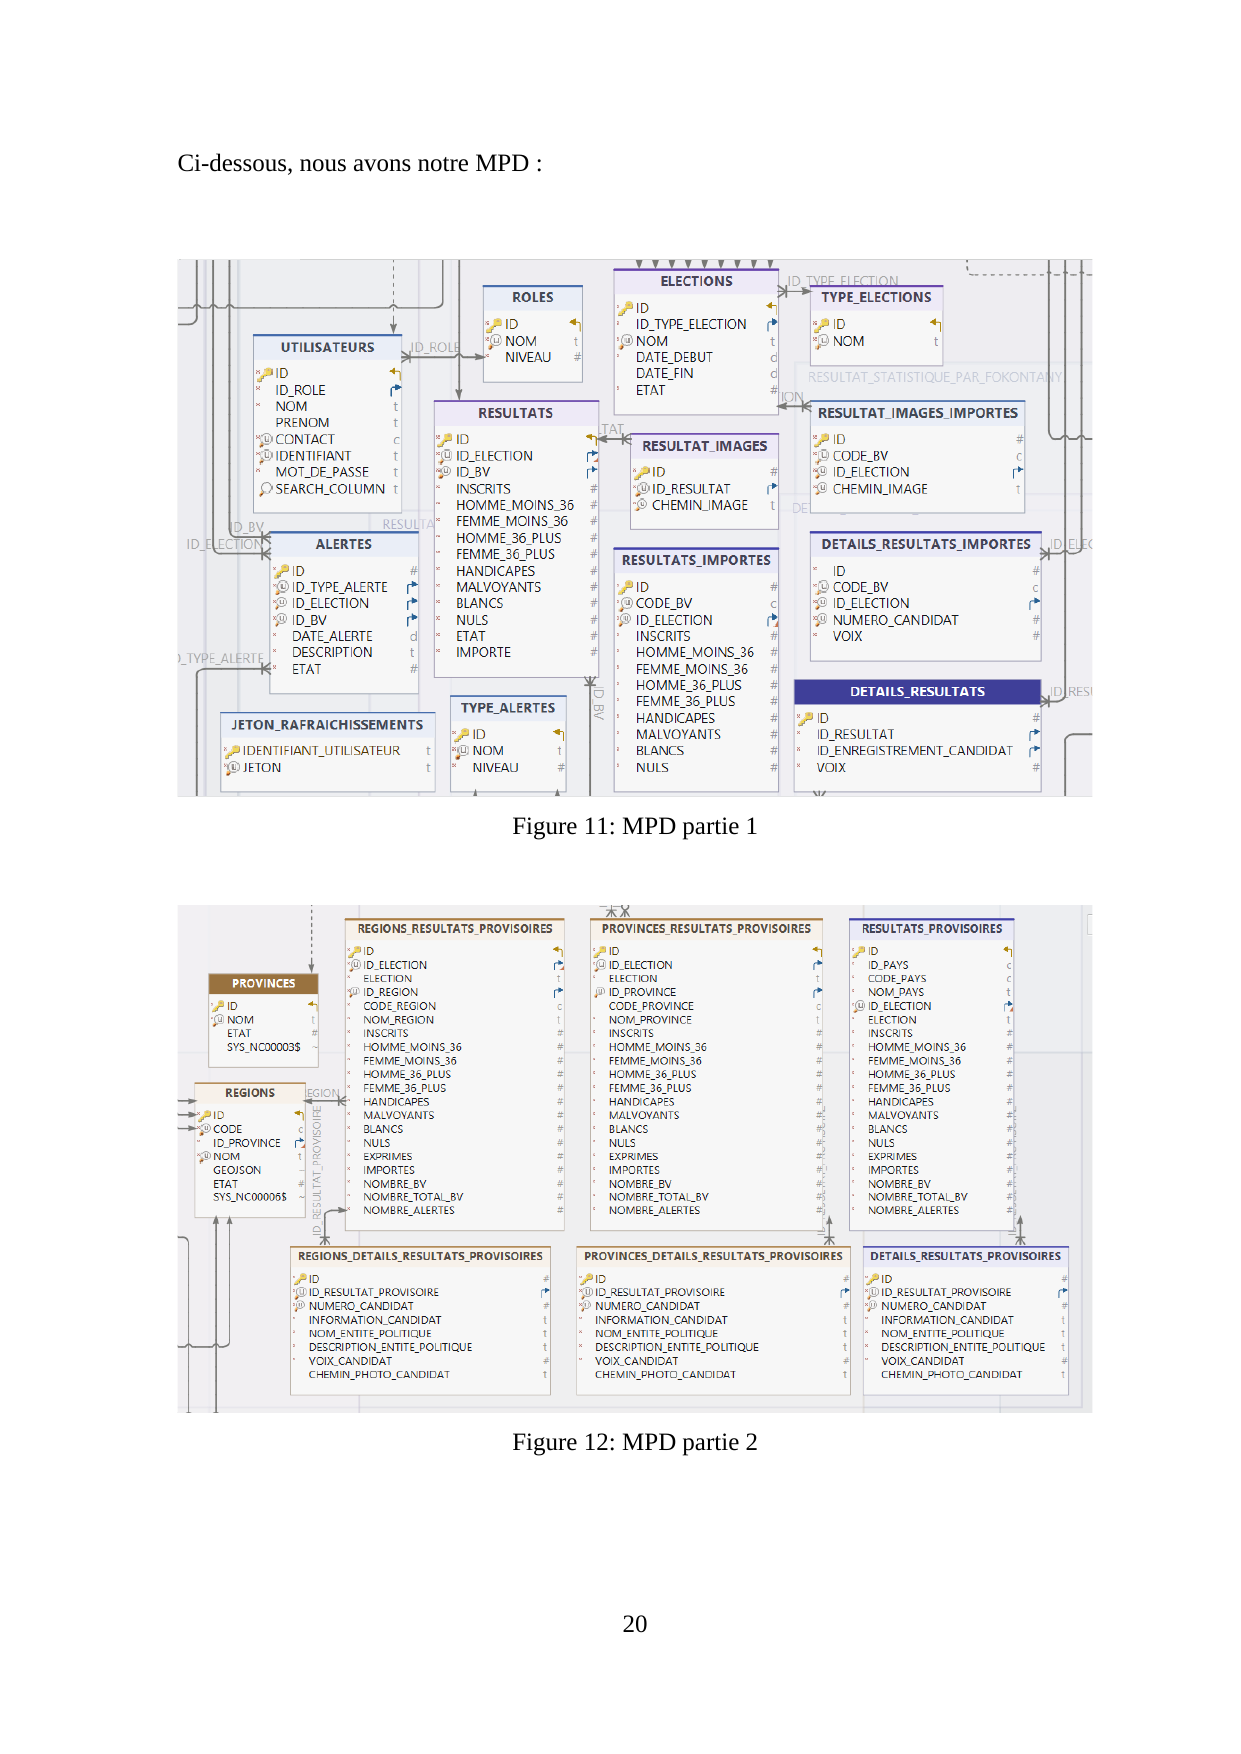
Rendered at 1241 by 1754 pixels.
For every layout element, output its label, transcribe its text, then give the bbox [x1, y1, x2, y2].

picture [177, 905, 1093, 1413]
text Ci-dessous, nous avons notre MPD : [177, 148, 1092, 176]
picture [177, 259, 1093, 797]
